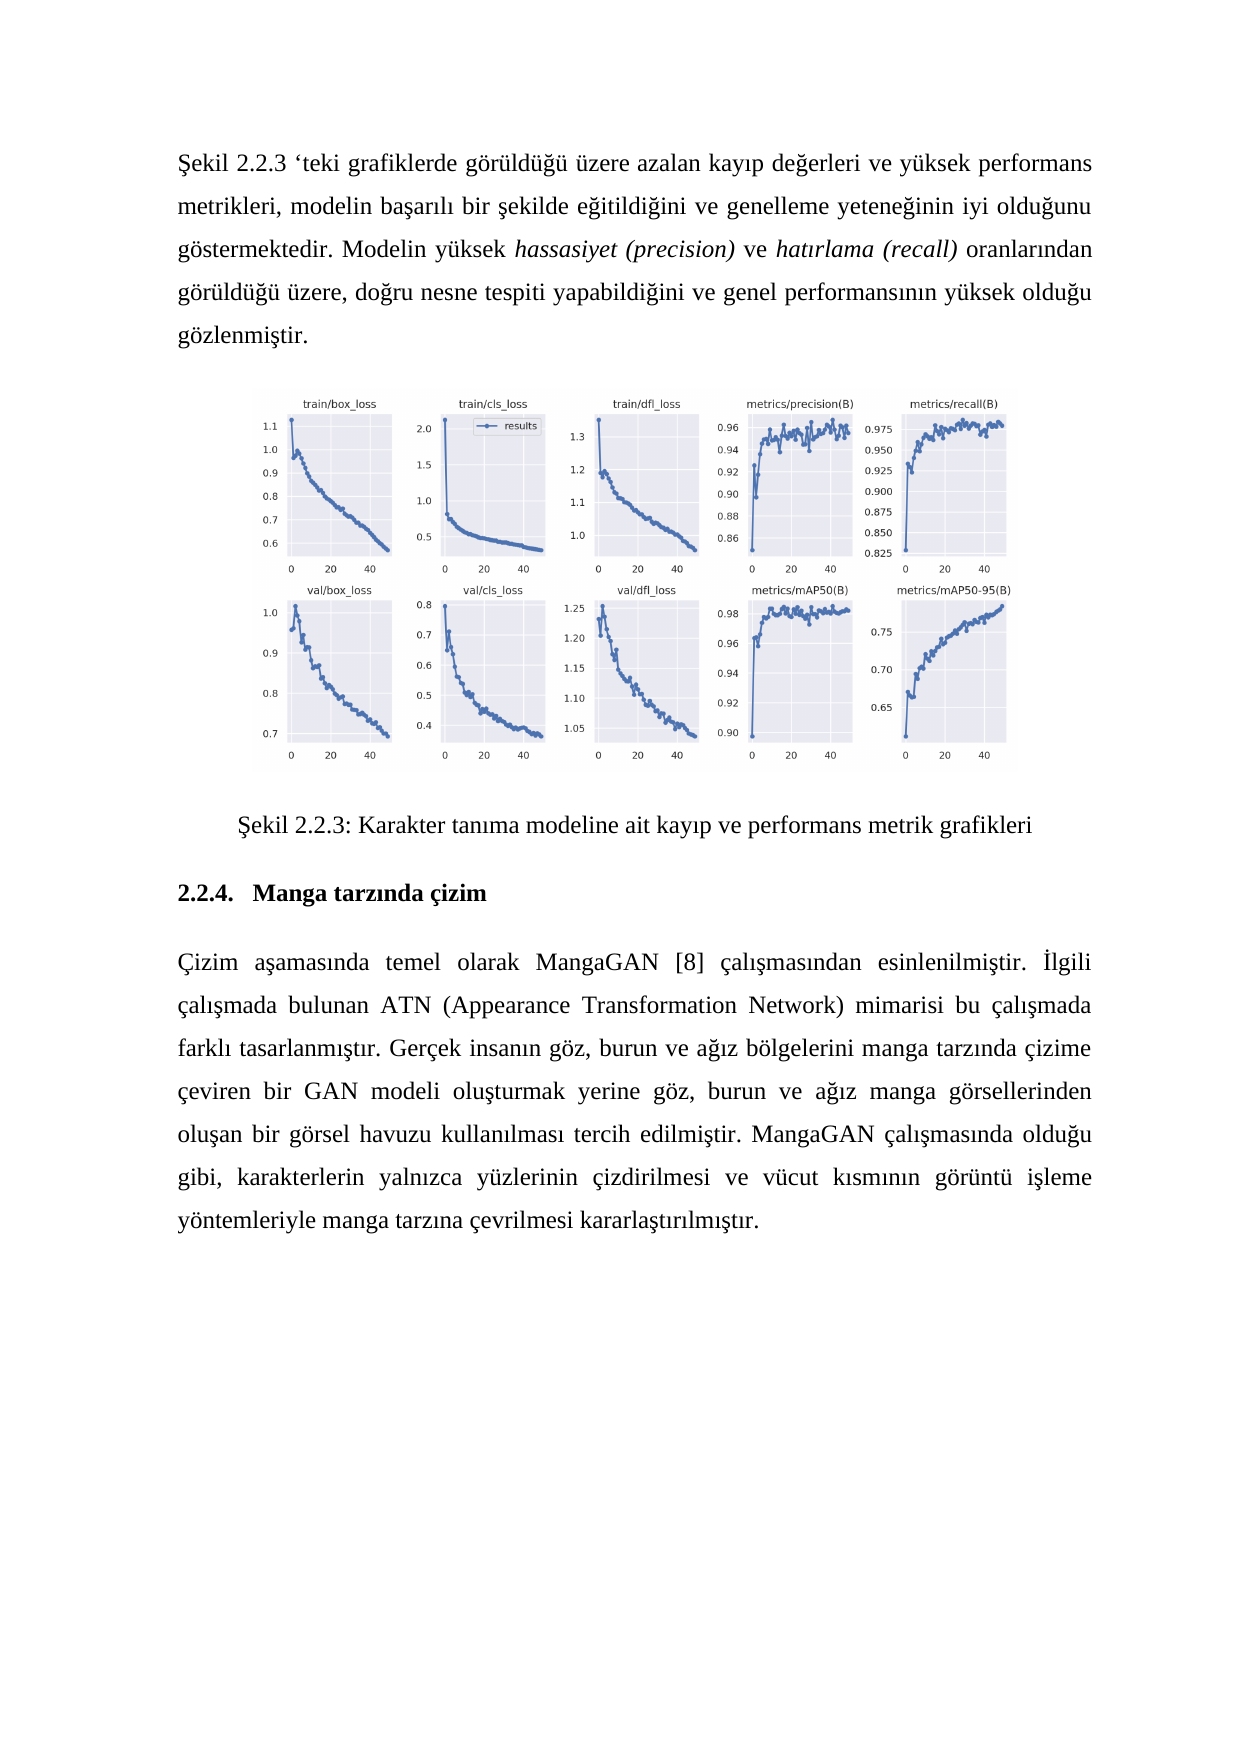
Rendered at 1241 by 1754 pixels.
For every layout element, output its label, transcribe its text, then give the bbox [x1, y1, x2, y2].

text Şekil 2.2.3 ‘teki grafiklerde görüldüğü üzere azalan kayıp değerleri ve yüksek performans metrikleri, modelin başarılı bir şekilde eğitildiğini ve genelleme yeteneğinin iyi olduğunu göstermektedir. Modelin yüksek hassasiyet (precision) ve hatırlama (recall) oranlarından görüldüğü üzere, doğru nesne tespiti yapabildiğini ve genel performansının yüksek olduğu gözlenmiştir. [177, 148, 1092, 349]
text Çizim aşamasında temel olarak MangaGAN [8] çalışmasından esinlenilmiştir. İlgili çalışmada bulunan ATN (Appearance Transformation Network) mimarisi bu çalışmada farklı tasarlanmıştır. Gerçek insanın göz, burun ve ağız bölgelerini manga tarzında çizime çeviren bir GAN modeli oluşturmak yerine göz, burun ve ağız manga görsellerinden oluşan bir görsel havuzu kullanılması tercih edilmiştir. MangaGAN çalışmasında olduğu gibi, karakterlerin yalnızca yüzlerinin çizdirilmesi ve vücut kısmının görüntü işleme yöntemleriyle manga tarzına çevrilmesi kararlaştırılmıştır. [177, 947, 1092, 1234]
picture [251, 388, 1018, 772]
list Manga tarzında çizim [177, 878, 1092, 907]
text Şekil 2.2.3: Karakter tanıma modeline ait kayıp ve performans metrik grafikleri [177, 810, 1092, 839]
